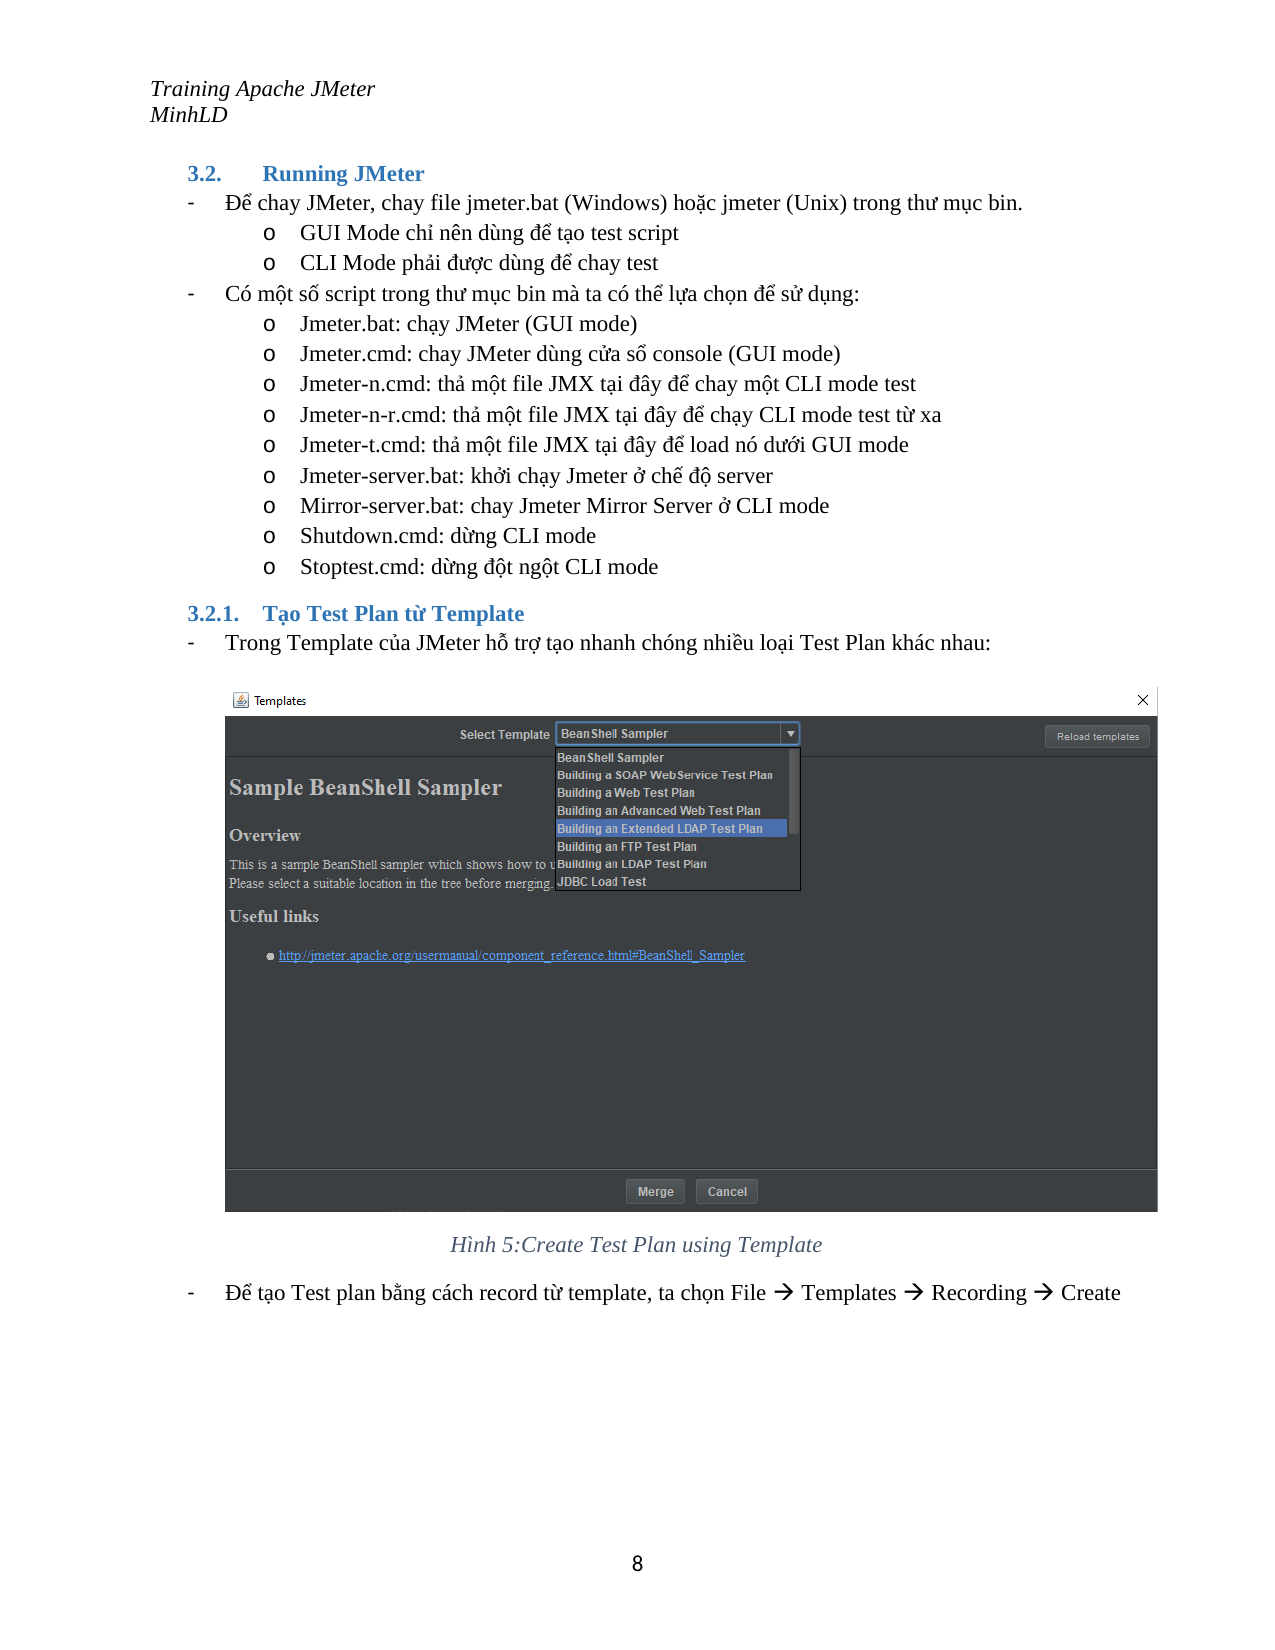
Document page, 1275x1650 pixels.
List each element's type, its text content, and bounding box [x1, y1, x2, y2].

list Có một số script trong thư mục bin mà ta có thể lựa chọn để sử dụng: [187, 279, 1125, 307]
picture [225, 687, 1158, 1212]
list Jmeter-n.cmd: thả một file JMX tại đây để chay một CLI mode test [262, 370, 1125, 399]
text Hình 5:Create Test Plan using Template [150, 1231, 1125, 1257]
list Để chay JMeter, chay file jmeter.bat (Windows) hoặc jmeter (Unix) trong thư mục bin. [187, 188, 1125, 216]
list Shutdown.cmd: dừng CLI mode [262, 522, 1125, 551]
list GUI Mode chỉ nên dùng để tạo test script [262, 218, 1125, 247]
subtitle Tạo Test Plan từ Template [187, 600, 1125, 626]
list CLI Mode phải được dùng để chay test [262, 249, 1125, 277]
list Jmeter-server.bat: khởi chạy Jmeter ở chế độ server [262, 462, 1125, 490]
list Jmeter-t.cmd: thả một file JMX tại đây để load nó dưới GUI mode [262, 431, 1125, 459]
list Stoptest.cmd: dừng đột ngột CLI mode [262, 553, 1125, 581]
list Jmeter.cmd: chay JMeter dùng cửa sổ console (GUI mode) [262, 340, 1125, 368]
list Jmeter-n-r.cmd: thả một file JMX tại đây để chạy CLI mode test từ xa [262, 401, 1125, 429]
list Trong Template của JMeter hỗ trợ tạo nhanh chóng nhiều loại Test Plan khác nhau: [187, 628, 1125, 656]
list Mirror-server.bat: chay Jmeter Mirror Server ở CLI mode [262, 492, 1125, 520]
subtitle Running JMeter [187, 160, 1125, 186]
list Jmeter.bat: chạy JMeter (GUI mode) [262, 309, 1125, 338]
list Để tạo Test plan bằng cách record từ template, ta chọn File Templates Recording Create [187, 1278, 1125, 1306]
